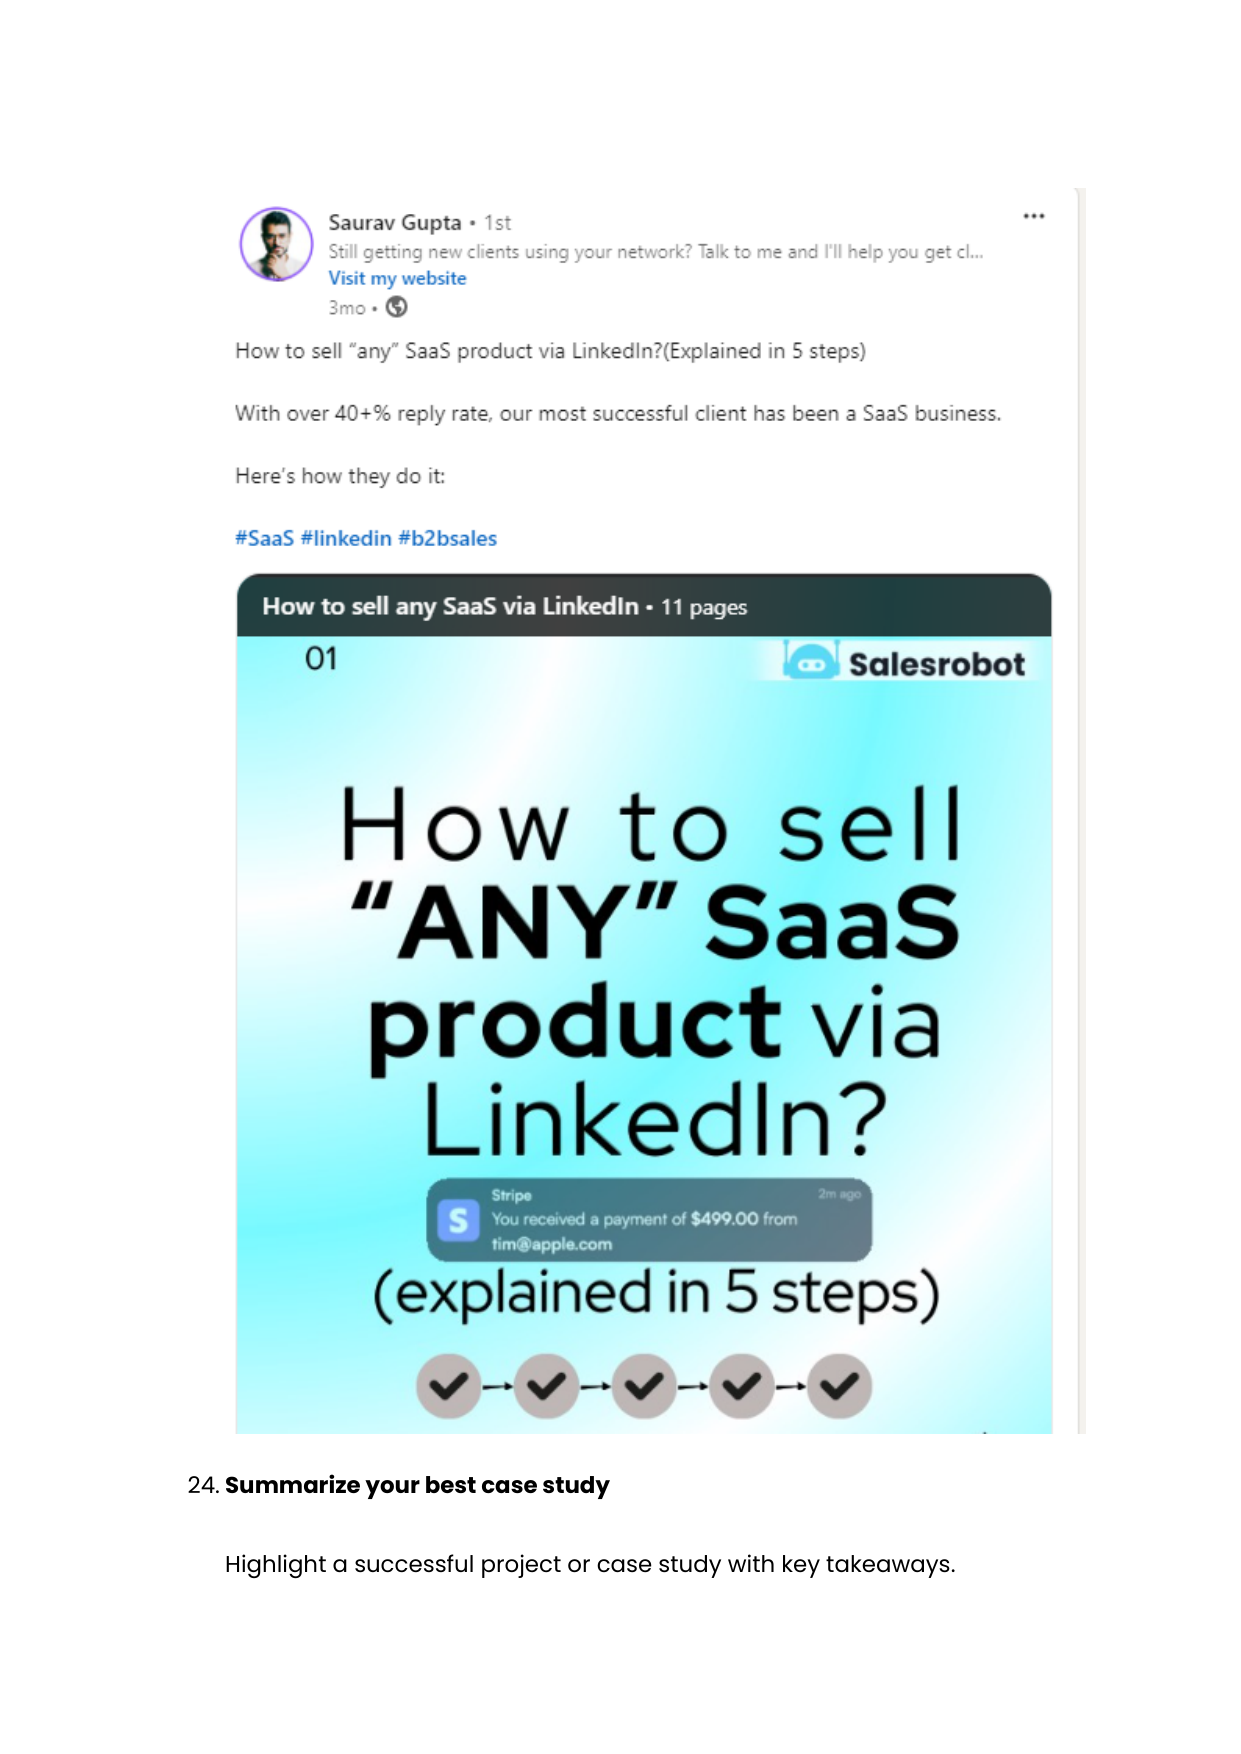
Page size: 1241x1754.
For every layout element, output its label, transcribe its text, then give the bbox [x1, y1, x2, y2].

list Summarize your best case study Highlight a successful project or case study with key takeaways. [187, 1468, 1090, 1581]
picture [225, 188, 1086, 1434]
